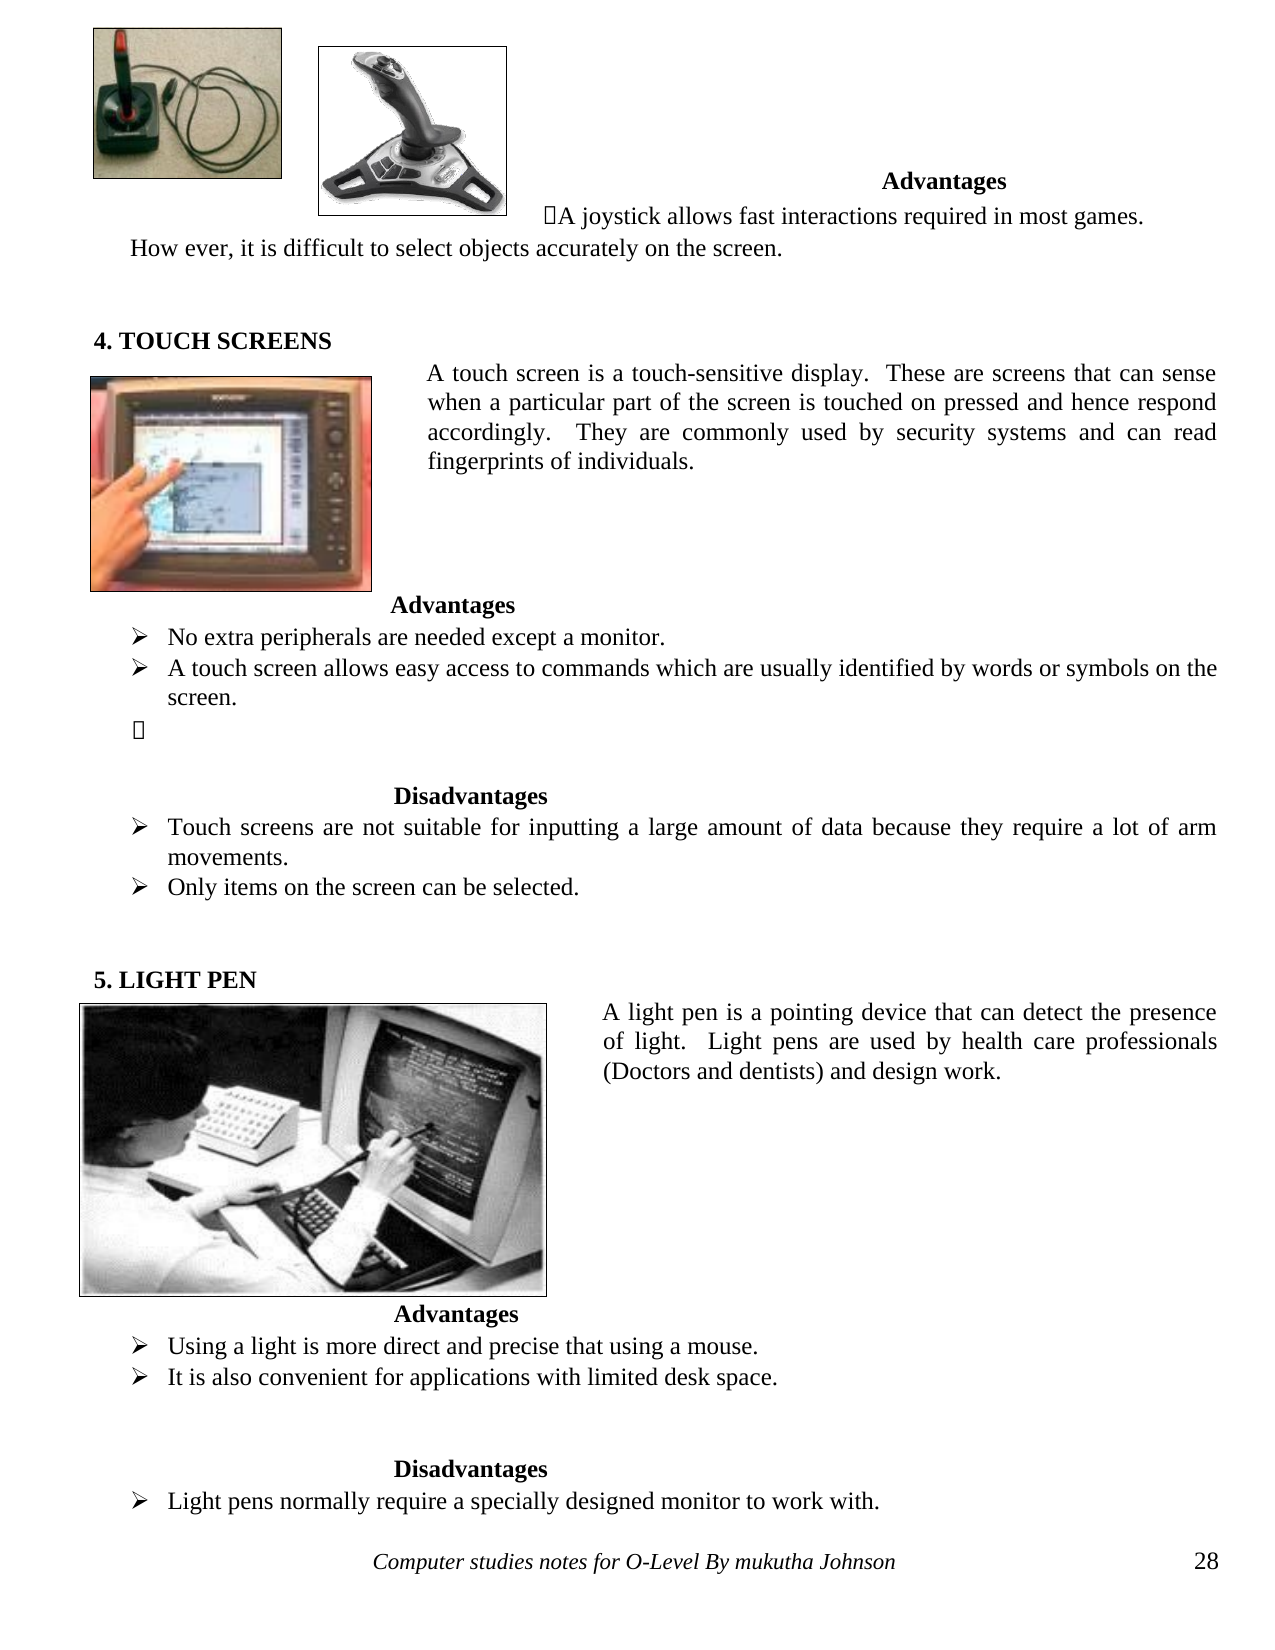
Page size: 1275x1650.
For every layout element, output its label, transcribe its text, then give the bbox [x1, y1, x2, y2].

subtitle 5. LIGHT PEN [94, 965, 1219, 994]
list It is also convenient for applications with limited desk space. [130, 1362, 1218, 1390]
picture [94, 29, 281, 178]
text A joystick allows fast interactions required in most games. [130, 197, 1218, 231]
list Light pens normally require a specially designed monitor to work with. [130, 1486, 1218, 1514]
text  [131, 713, 1219, 747]
text A light pen is a pointing device that can detect the presence of light. Light pens are used by health care professionals (Doctors and dentists) and design work. [130, 997, 1218, 1084]
list Only items on the screen can be selected. [130, 872, 1218, 901]
subtitle Advantages [469, 166, 1219, 195]
list Using a light is more direct and precise that using a mouse. [130, 1331, 1218, 1359]
subtitle Advantages [94, 591, 1219, 619]
text How ever, it is difficult to select objects accurately on the screen. [130, 233, 1218, 262]
picture [319, 47, 506, 197]
subtitle Advantages [394, 1299, 1219, 1328]
subtitle 4. TOUCH SCREENS [94, 326, 1219, 355]
picture [91, 377, 371, 591]
list No extra peripherals are needed except a monitor. [130, 622, 1218, 651]
list A touch screen allows easy access to commands which are usually identified by words or symbols on the screen. [130, 653, 1218, 711]
text A touch screen is a touch-sensitive display. These are screens that can sense when a particular part of the screen is touched on pressed and hence respond accordingly. They are commonly used by security systems and can read fingerprints of individuals. [130, 358, 1218, 475]
picture [80, 1004, 546, 1296]
subtitle Disadvantages [394, 781, 1219, 809]
text Disadvantages [394, 1454, 1219, 1483]
list Touch screens are not suitable for inputting a large amount of data because they require a lot of arm movements. [130, 812, 1218, 870]
